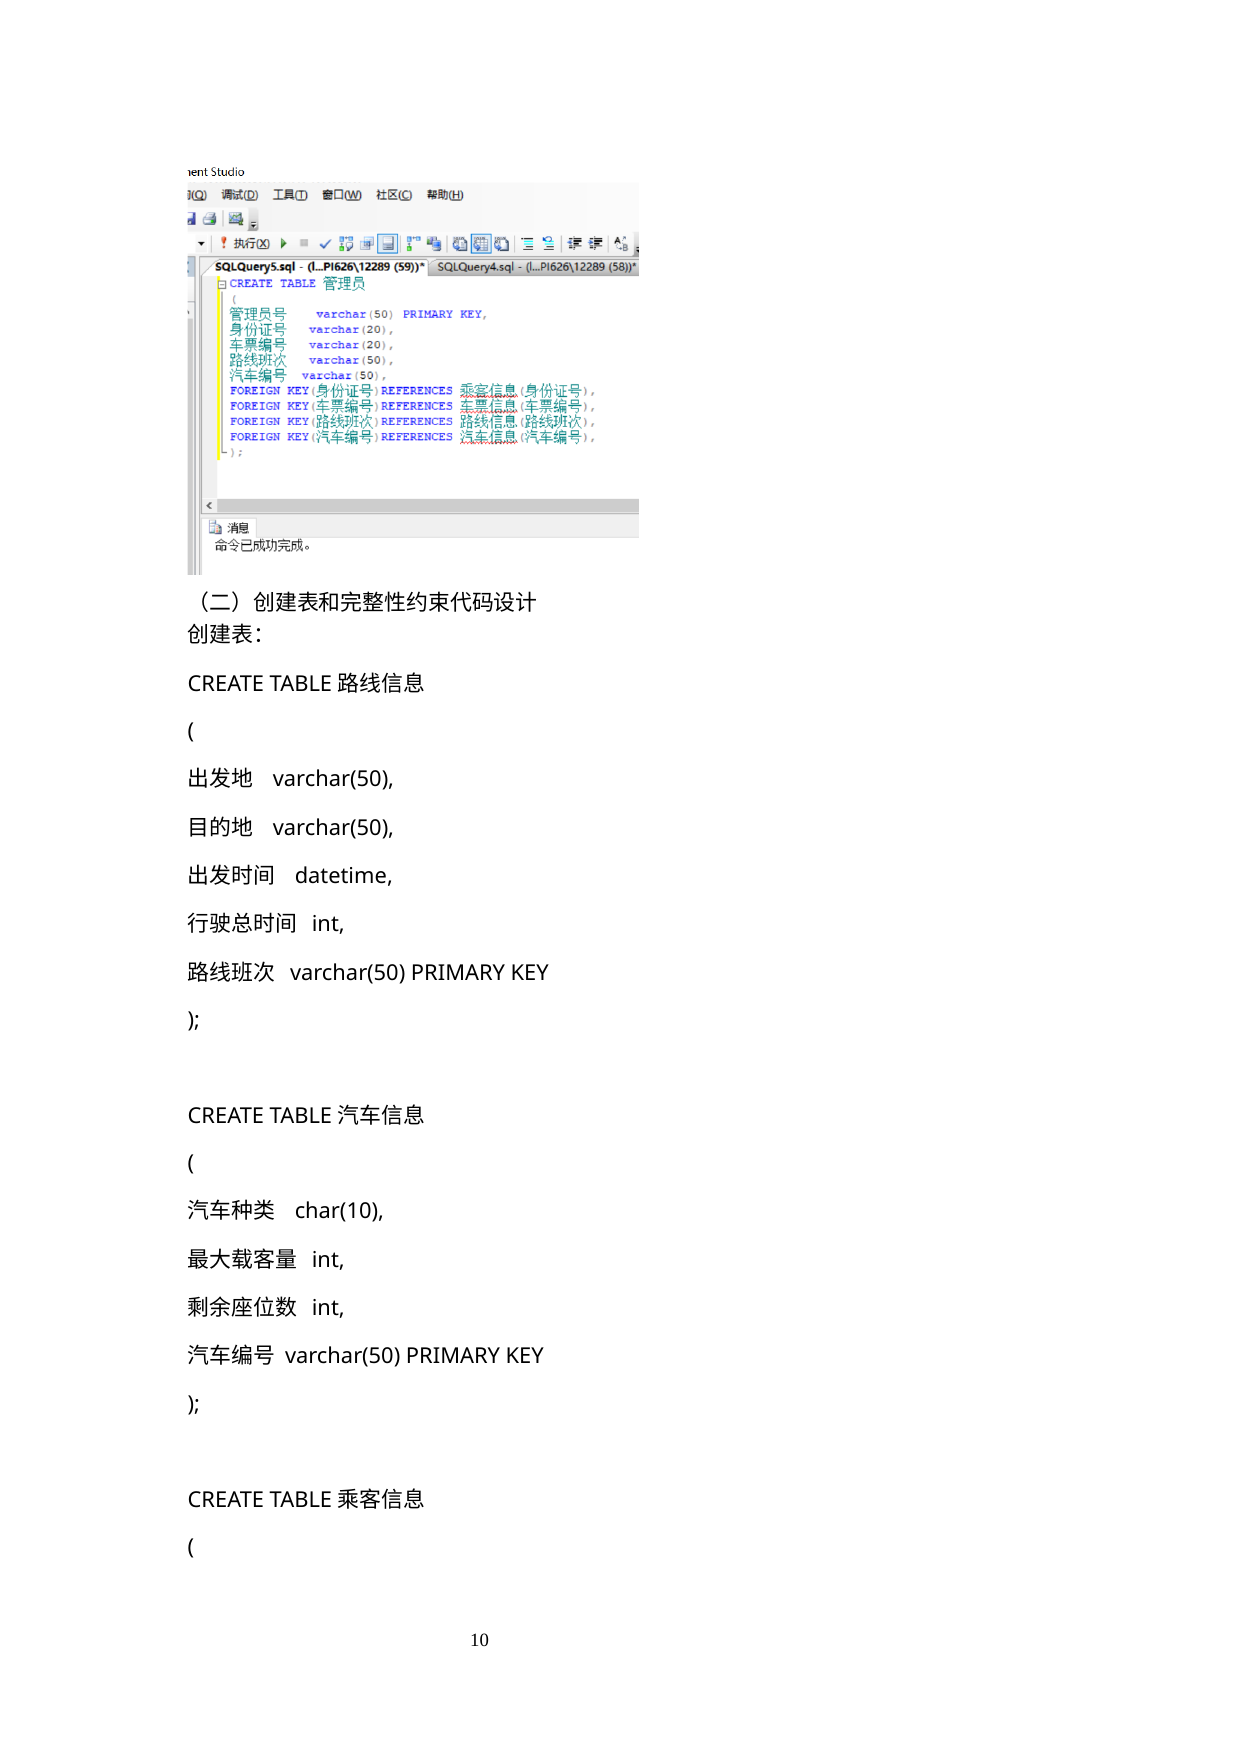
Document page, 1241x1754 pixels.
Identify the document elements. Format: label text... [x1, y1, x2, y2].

text CREATE TABLE 乘客信息 [187, 1481, 1053, 1514]
text 出发地 varchar(50), [187, 761, 1053, 793]
text ( [187, 1146, 1053, 1178]
text 剩余座位数 int, [187, 1290, 1053, 1322]
text 出发时间 datetime, [187, 858, 1053, 890]
text 最大载客量 int, [187, 1242, 1053, 1274]
text CREATE TABLE 路线信息 [187, 665, 1053, 698]
text 目的地 varchar(50), [187, 809, 1053, 842]
text ); [187, 1387, 1053, 1419]
text 汽车种类 char(10), [187, 1193, 1053, 1226]
text 行驶总时间 int, [187, 906, 1053, 938]
text CREATE TABLE 汽车信息 [187, 1097, 1053, 1130]
text ); [187, 1003, 1053, 1035]
text ( [187, 1530, 1053, 1562]
text 路线班次 varchar(50) PRIMARY KEY [187, 954, 1053, 987]
text 创建表： [187, 617, 1053, 649]
list 创建表和完整性约束代码设计 [187, 584, 1053, 617]
text ( [187, 714, 1053, 746]
text 汽车编号 varchar(50) PRIMARY KEY [187, 1338, 1053, 1371]
picture [187, 162, 639, 575]
